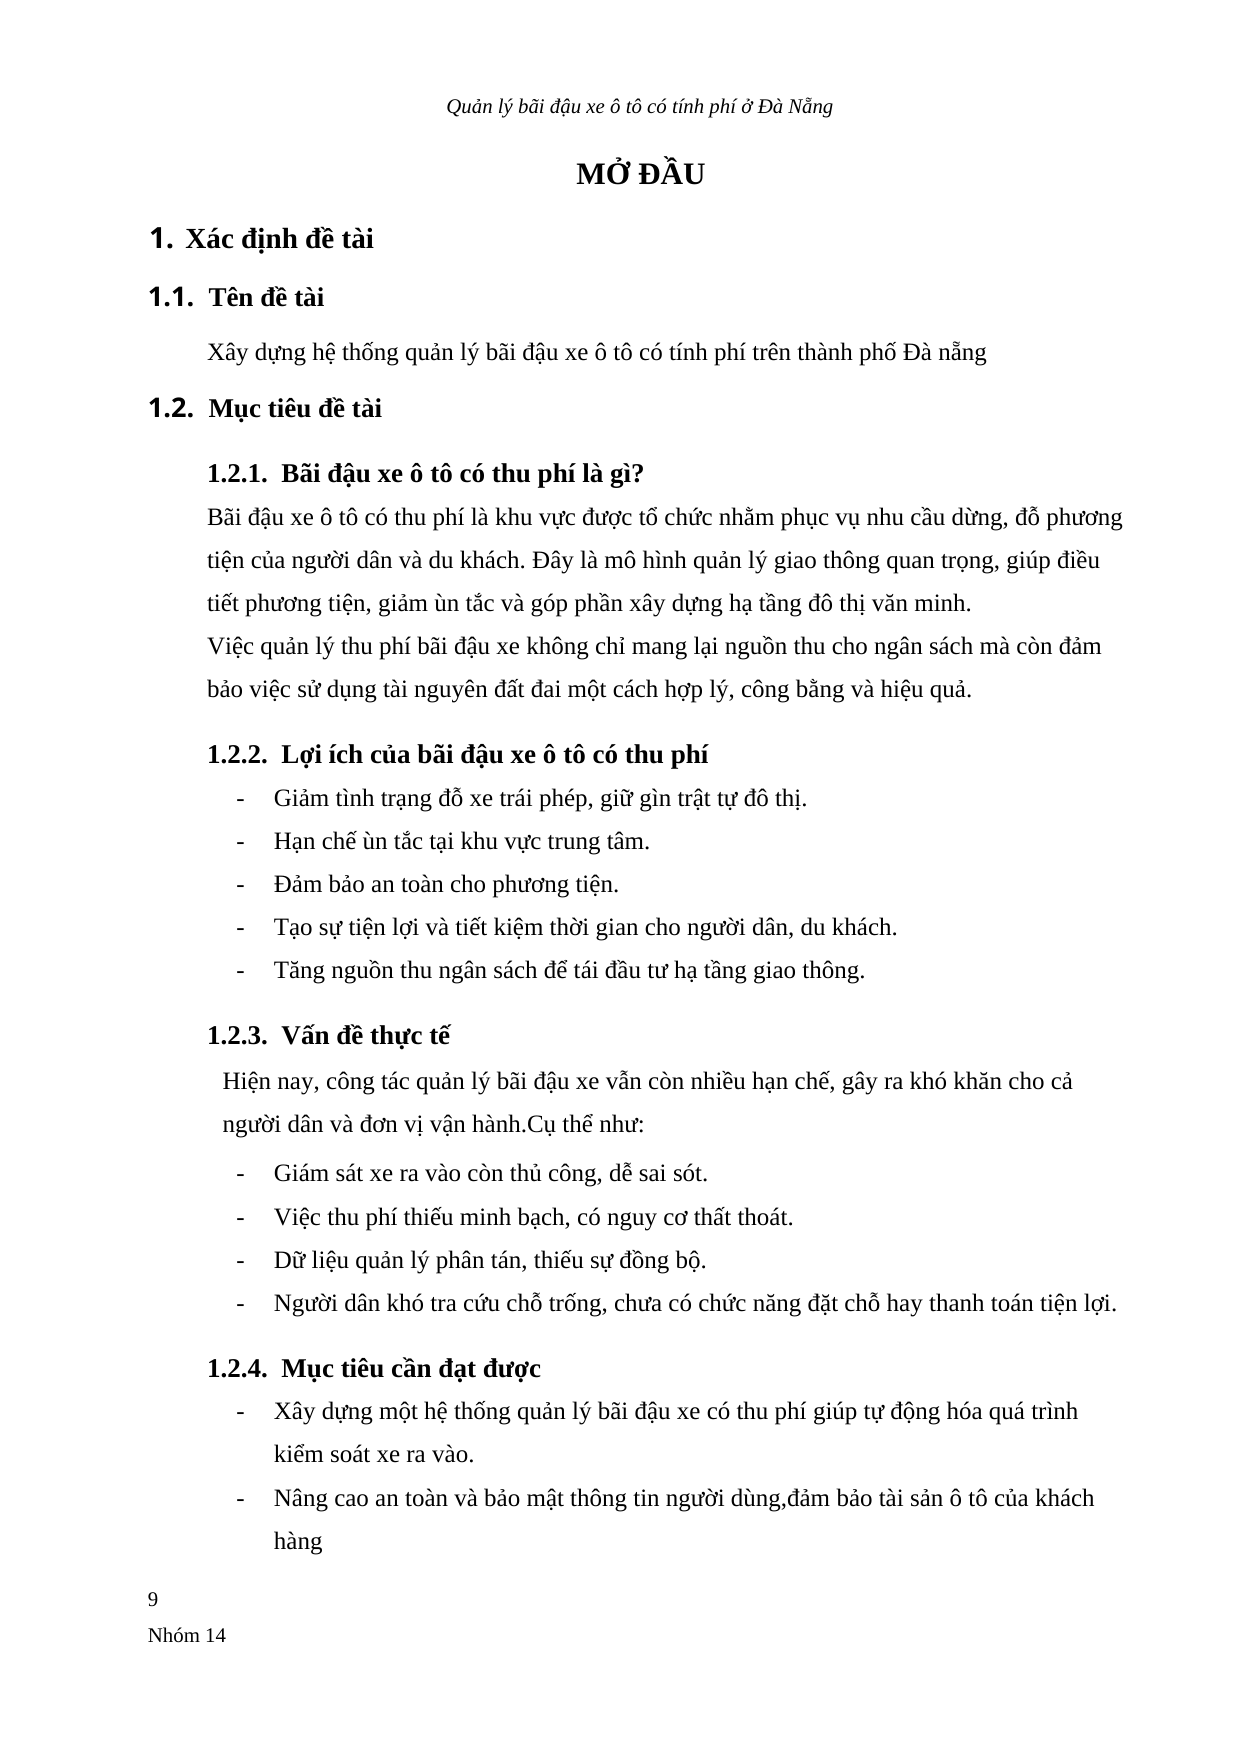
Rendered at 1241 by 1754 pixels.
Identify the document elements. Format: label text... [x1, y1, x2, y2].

subtitle Mục tiêu đề tài [148, 388, 1075, 425]
text Xác định đề tài [149, 218, 1075, 257]
subtitle Vấn đề thực tế [207, 1019, 1134, 1051]
list Tăng nguồn thu ngân sách để tái đầu tư hạ tầng giao thông. [236, 955, 1134, 984]
list Người dân khó tra cứu chỗ trống, chưa có chức năng đặt chỗ hay thanh toán tiện lợi. [236, 1288, 1134, 1317]
subtitle Tên đề tài [148, 278, 1075, 314]
list Nâng cao an toàn và bảo mật thông tin người dùng,đảm bảo tài sản ô tô của khách hàng [236, 1483, 1134, 1554]
list Dữ liệu quản lý phân tán, thiếu sự đồng bộ. [236, 1245, 1134, 1273]
list Giảm tình trạng đỗ xe trái phép, giữ gìn trật tự đô thị. [236, 783, 1134, 812]
list Việc thu phí thiếu minh bạch, có nguy cơ thất thoát. [236, 1202, 1134, 1230]
list Đảm bảo an toàn cho phương tiện. [236, 869, 1134, 898]
subtitle Bãi đậu xe ô tô có thu phí là gì? [207, 457, 1134, 488]
list Xây dựng một hệ thống quản lý bãi đậu xe có thu phí giúp tự động hóa quá trình kiểm soát xe ra vào. [236, 1396, 1134, 1468]
text Việc quản lý thu phí bãi đậu xe không chỉ mang lại nguồn thu cho ngân sách mà còn đảm bảo việc sử dụng tài nguyên đất đai một cách hợp lý, công bằng và hiệu quả. [207, 631, 1134, 703]
list Hiện nay, công tác quản lý bãi đậu xe vẫn còn nhiều hạn chế, gây ra khó khăn cho cả người dân và đơn vị vận hành.Cụ thể như: [222, 1066, 1134, 1138]
text MỞ ĐẦU [148, 156, 1134, 191]
text Xây dựng hệ thống quản lý bãi đậu xe ô tô có tính phí trên thành phố Đà nẵng [207, 337, 1134, 366]
subtitle Mục tiêu cần đạt được [207, 1352, 1134, 1383]
list Hạn chế ùn tắc tại khu vực trung tâm. [236, 826, 1134, 855]
list Giám sát xe ra vào còn thủ công, dễ sai sót. [236, 1158, 1134, 1187]
subtitle Lợi ích của bãi đậu xe ô tô có thu phí [207, 738, 1134, 769]
list Tạo sự tiện lợi và tiết kiệm thời gian cho người dân, du khách. [236, 912, 1134, 941]
text Bãi đậu xe ô tô có thu phí là khu vực được tổ chức nhằm phục vụ nhu cầu dừng, đỗ phương tiện của người dân và du khách. Đây là mô hình quản lý giao thông quan trọng, giúp điều tiết phương tiện, giảm ùn tắc và góp phần xây dựng hạ tầng đô thị văn minh. [207, 502, 1134, 617]
